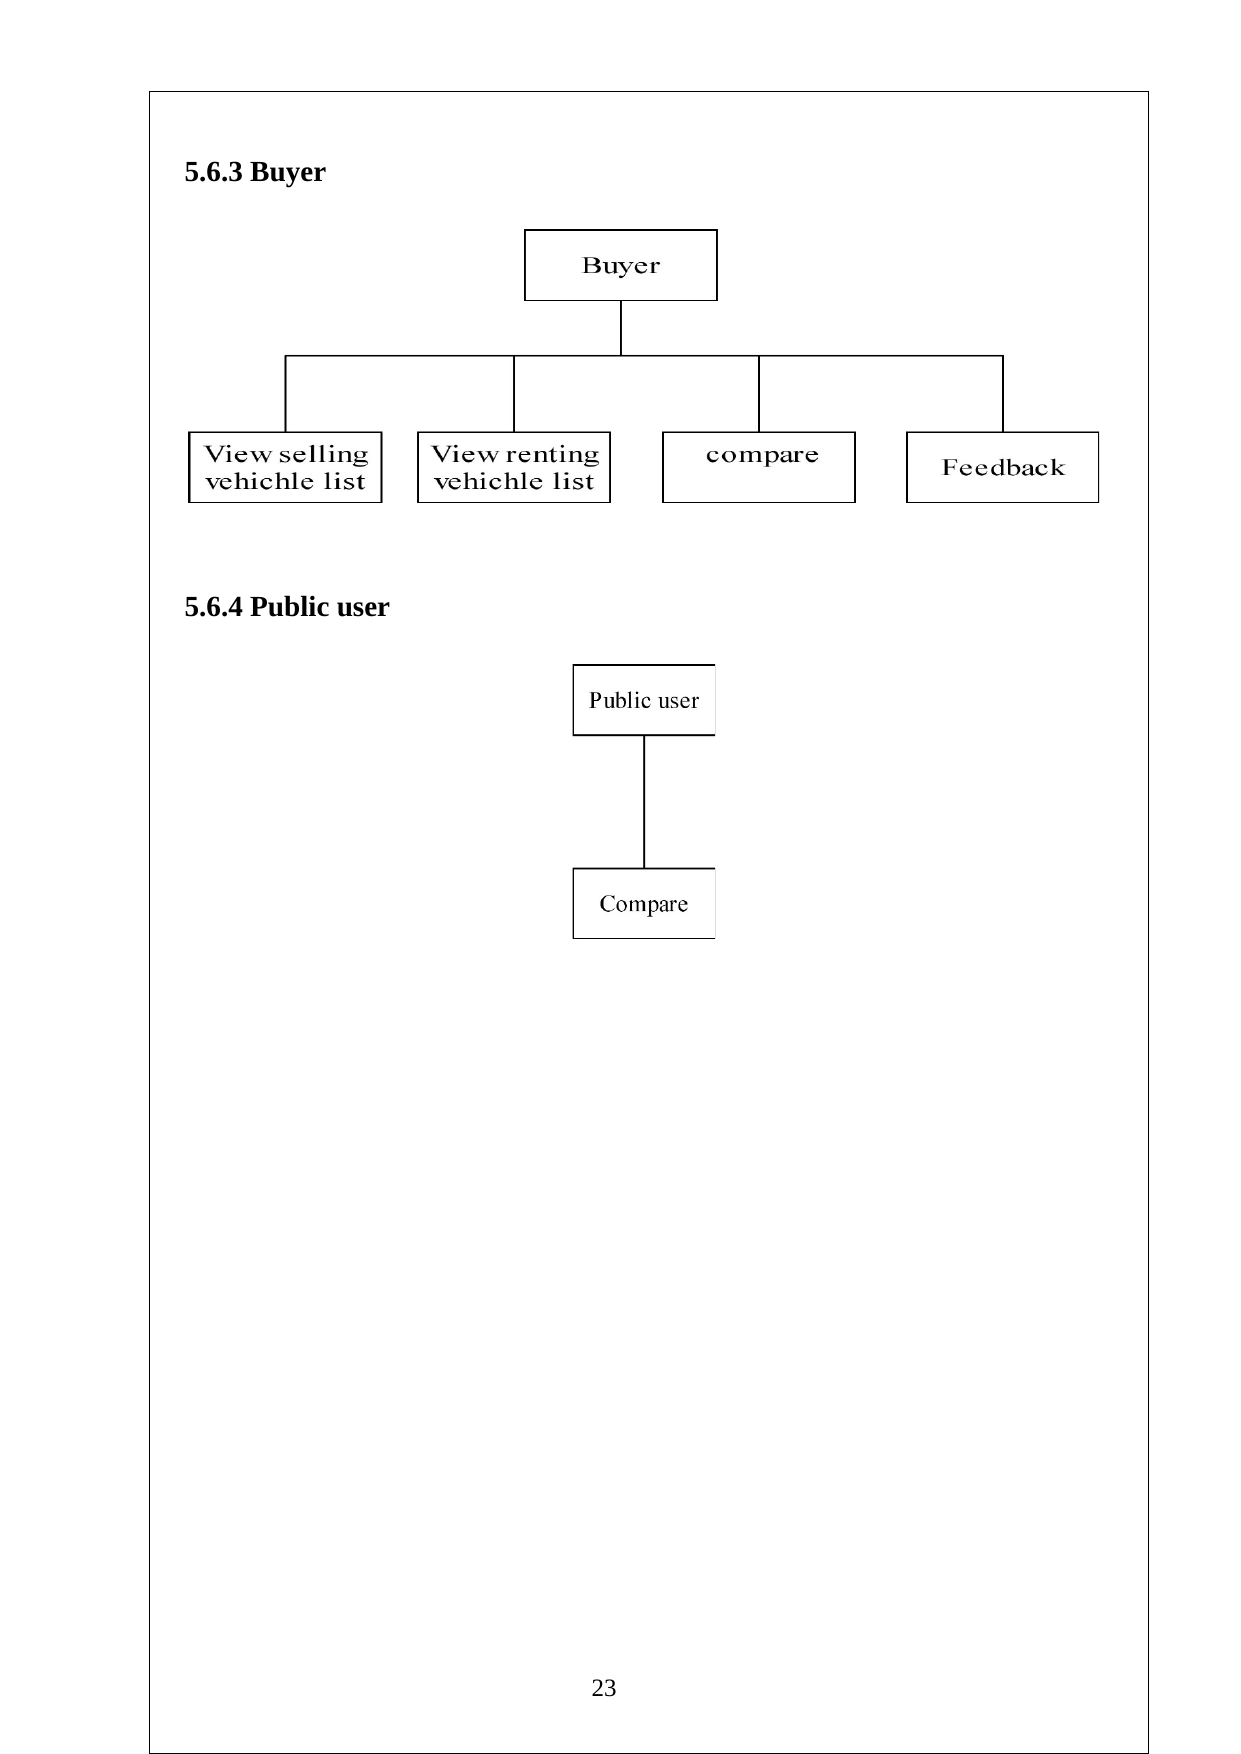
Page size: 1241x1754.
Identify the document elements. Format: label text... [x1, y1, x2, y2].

picture [188, 229, 1100, 503]
subtitle 5.6.3 Buyer [184, 154, 1102, 188]
subtitle 5.6.4 Public user [184, 589, 1102, 623]
picture [572, 664, 716, 939]
